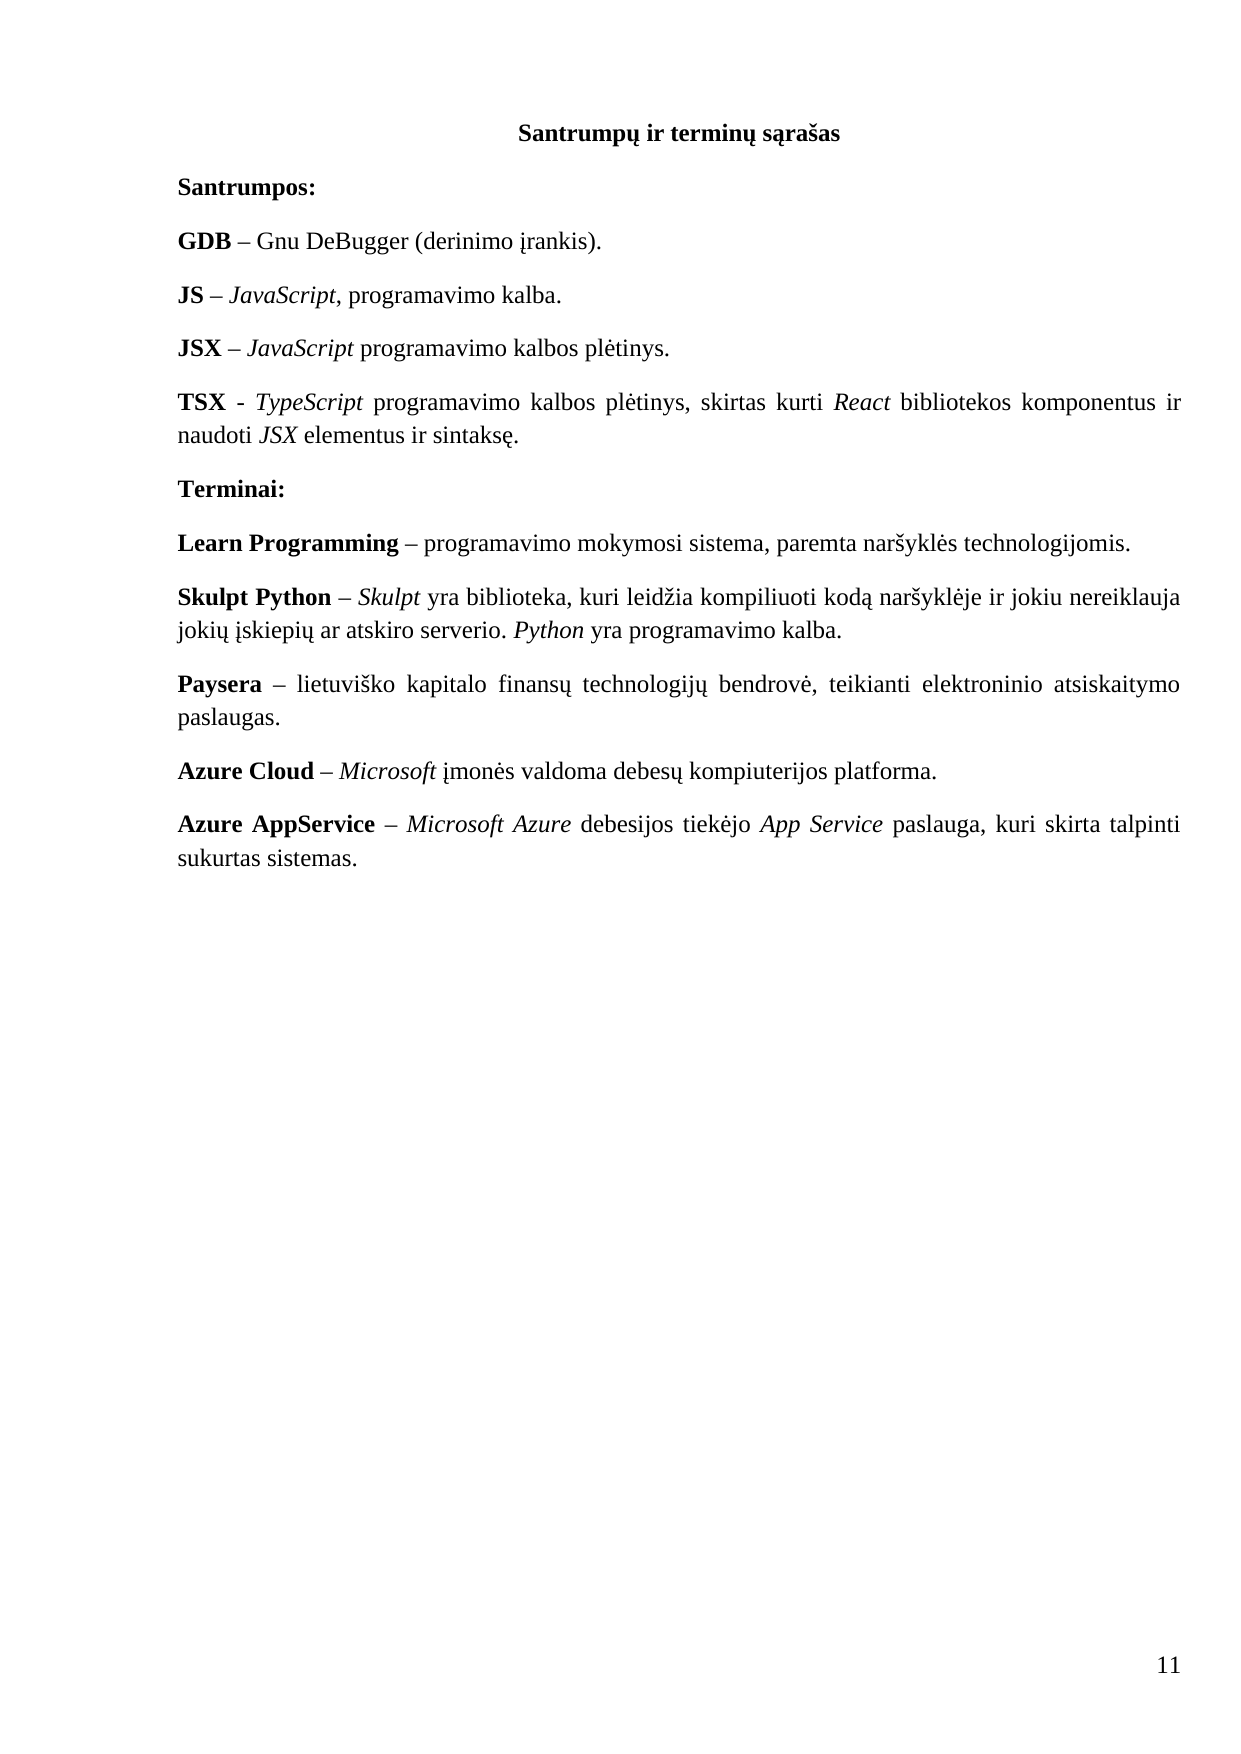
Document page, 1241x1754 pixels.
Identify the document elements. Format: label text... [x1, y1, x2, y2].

text Terminai: [177, 474, 1181, 503]
text Paysera – lietuviško kapitalo finansų technologijų bendrovė, teikianti elektroninio atsiskaitymo paslaugas. [177, 669, 1181, 731]
text JSX – JavaScript programavimo kalbos plėtinys. [177, 333, 1181, 362]
text Santrumpos: [177, 172, 1181, 201]
text TSX - TypeScript programavimo kalbos plėtinys, skirtas kurti React bibliotekos komponentus ir naudoti JSX elementus ir sintaksę. [177, 387, 1181, 449]
text Azure AppService – Microsoft Azure debesijos tiekėjo App Service paslauga, kuri skirta talpinti sukurtas sistemas. [177, 809, 1181, 871]
text Skulpt Python – Skulpt yra biblioteka, kuri leidžia kompiliuoti kodą naršyklėje ir jokiu nereiklauja jokių įskiepių ar atskiro serverio. Python yra programavimo kalba. [177, 582, 1181, 644]
text Learn Programming – programavimo mokymosi sistema, paremta naršyklės technologijomis. [177, 528, 1181, 557]
text Azure Cloud – Microsoft įmonės valdoma debesų kompiuterijos platforma. [177, 756, 1181, 784]
text GDB – Gnu DeBugger (derinimo įrankis). [177, 226, 1181, 254]
text Santrumpų ir terminų sąrašas [177, 118, 1181, 147]
text JS – JavaScript, programavimo kalba. [177, 280, 1181, 308]
